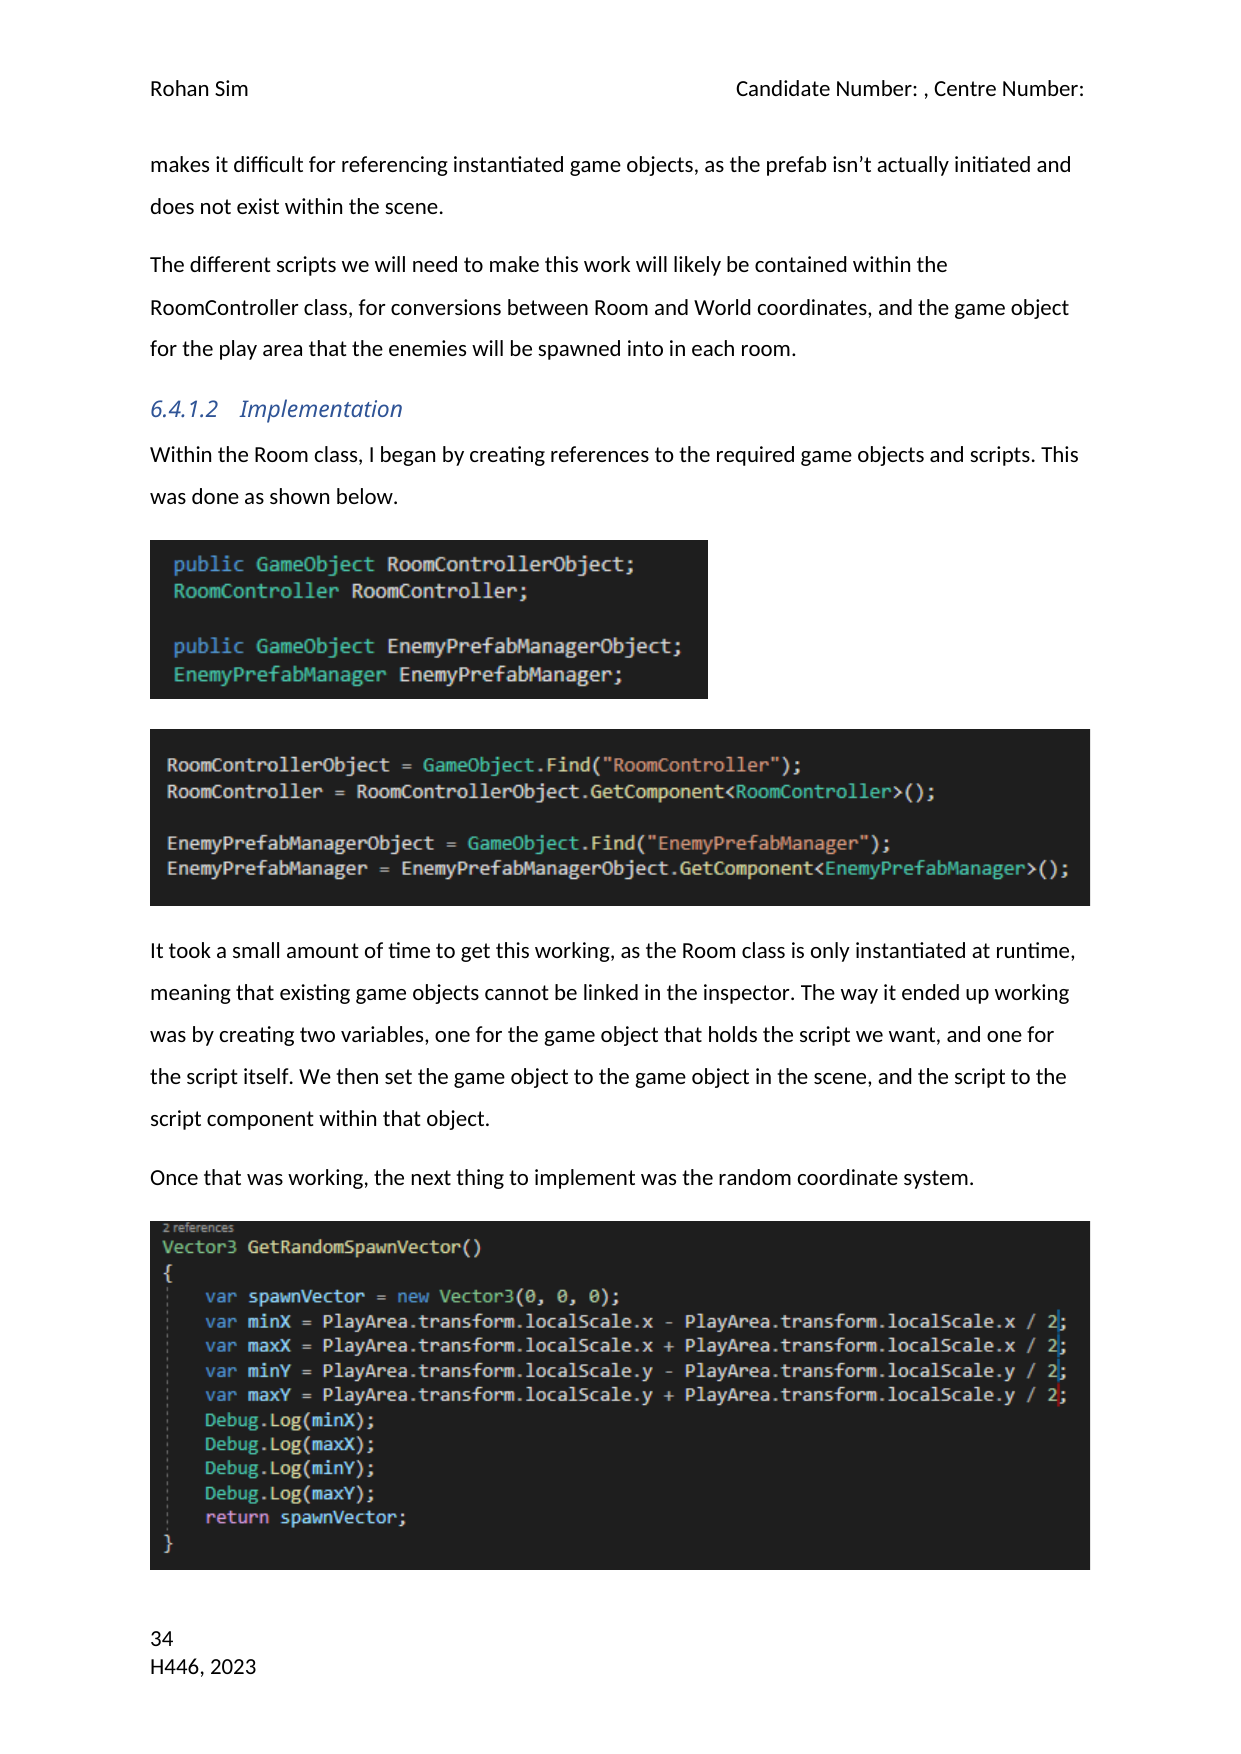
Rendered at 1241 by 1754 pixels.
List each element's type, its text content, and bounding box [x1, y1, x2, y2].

picture [150, 729, 1091, 906]
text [150, 150, 1090, 220]
text The different scripts we will need to make this work will likely be contained within the RoomController class, for conversions between Room and World coordinates, and the game object for the play area that the enemies will be spawned into in each room. [150, 251, 1090, 363]
subtitle Implementation [150, 393, 1090, 424]
text Once that was working, the next thing to implement was the random coordinate system. [150, 1163, 1090, 1191]
text It took a small amount of time to get this working, as the Room class is only instantiated at runtime, meaning that existing game objects cannot be linked in the inspector. The way it ended up working was by creating two variables, one for the game object that holds the script we want, and one for the script itself. We then set the game object to the game object in the scene, and the script to the script component within that object. [150, 936, 1090, 1132]
text Within the Room class, I began by creating references to the required game objects and scripts. This was done as shown below. [150, 440, 1090, 510]
picture [150, 1221, 1091, 1570]
picture [150, 540, 708, 699]
